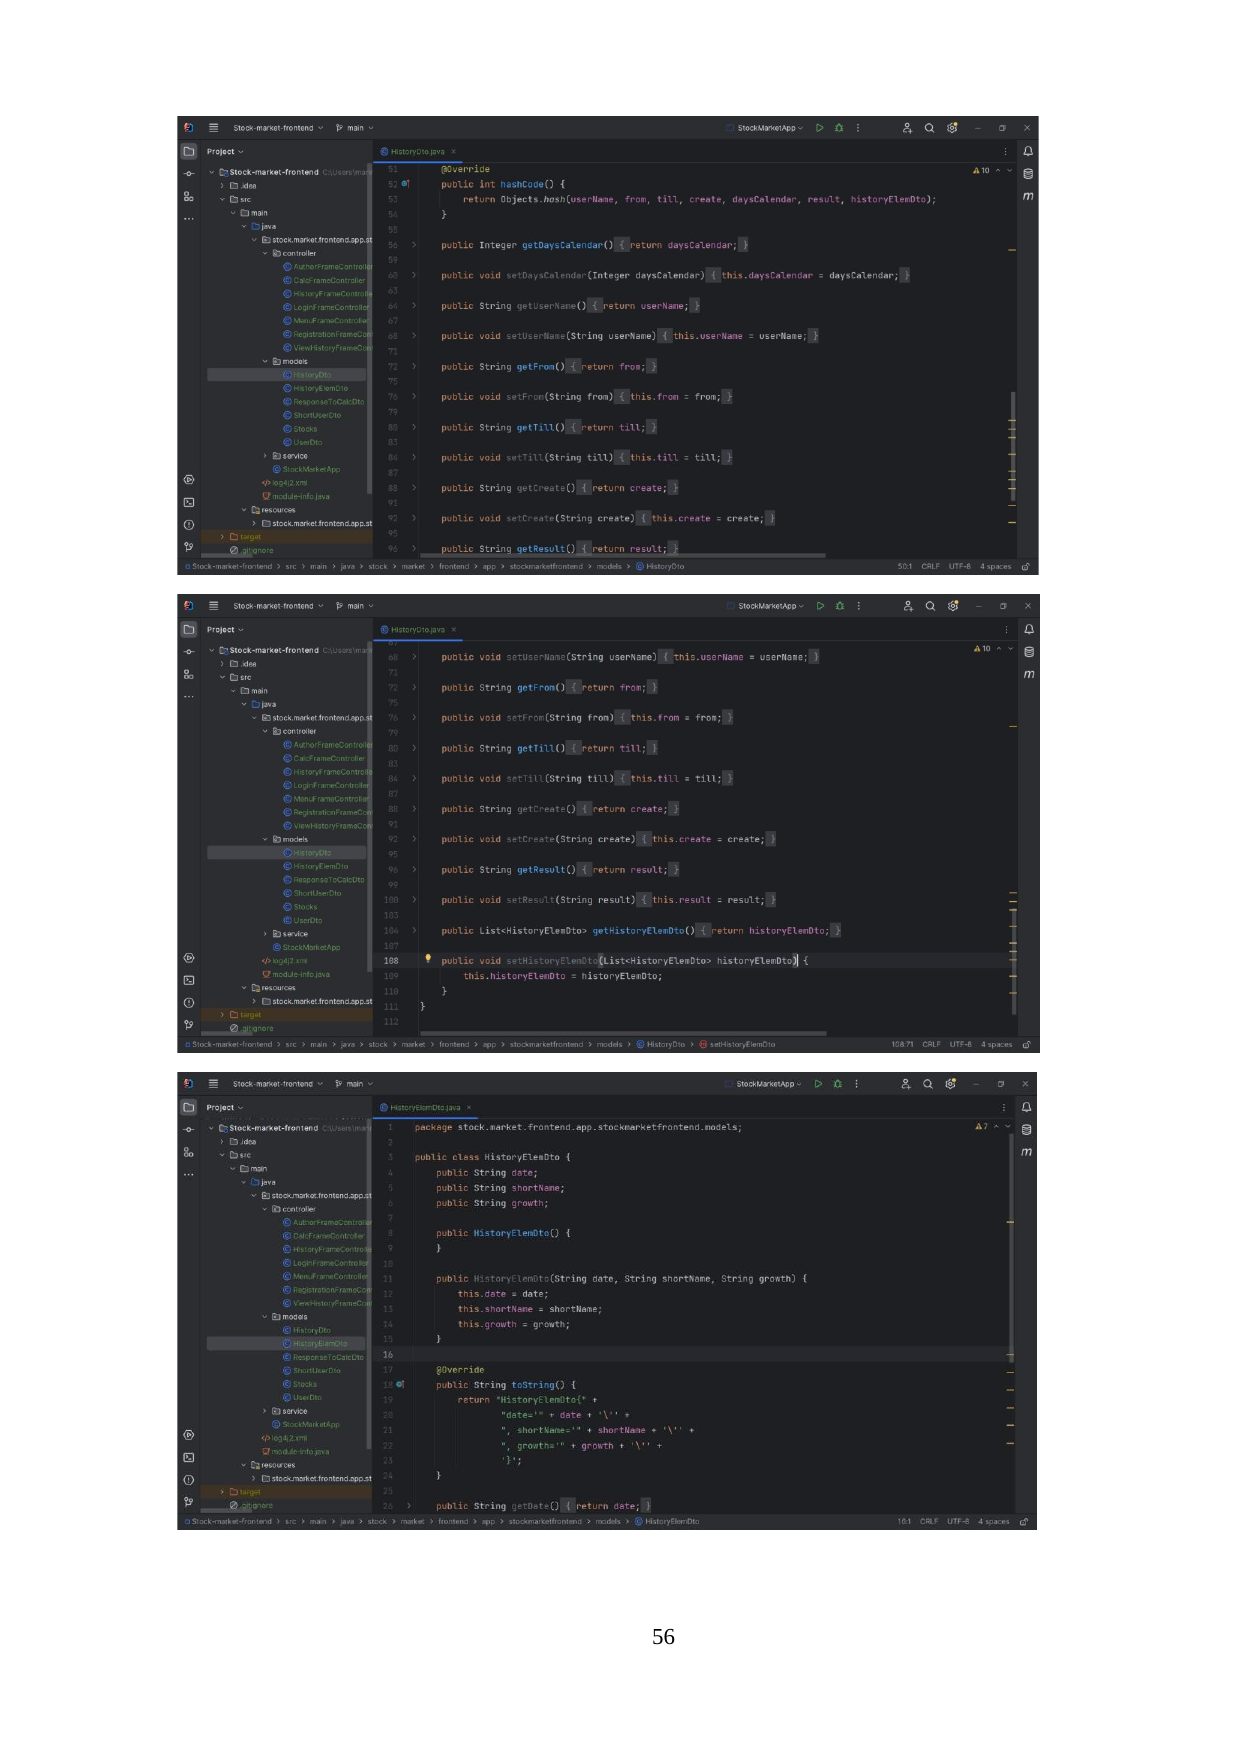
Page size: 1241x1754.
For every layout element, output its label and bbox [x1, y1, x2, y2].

picture [177, 116, 1039, 575]
picture [177, 594, 1040, 1053]
picture [177, 1072, 1037, 1530]
